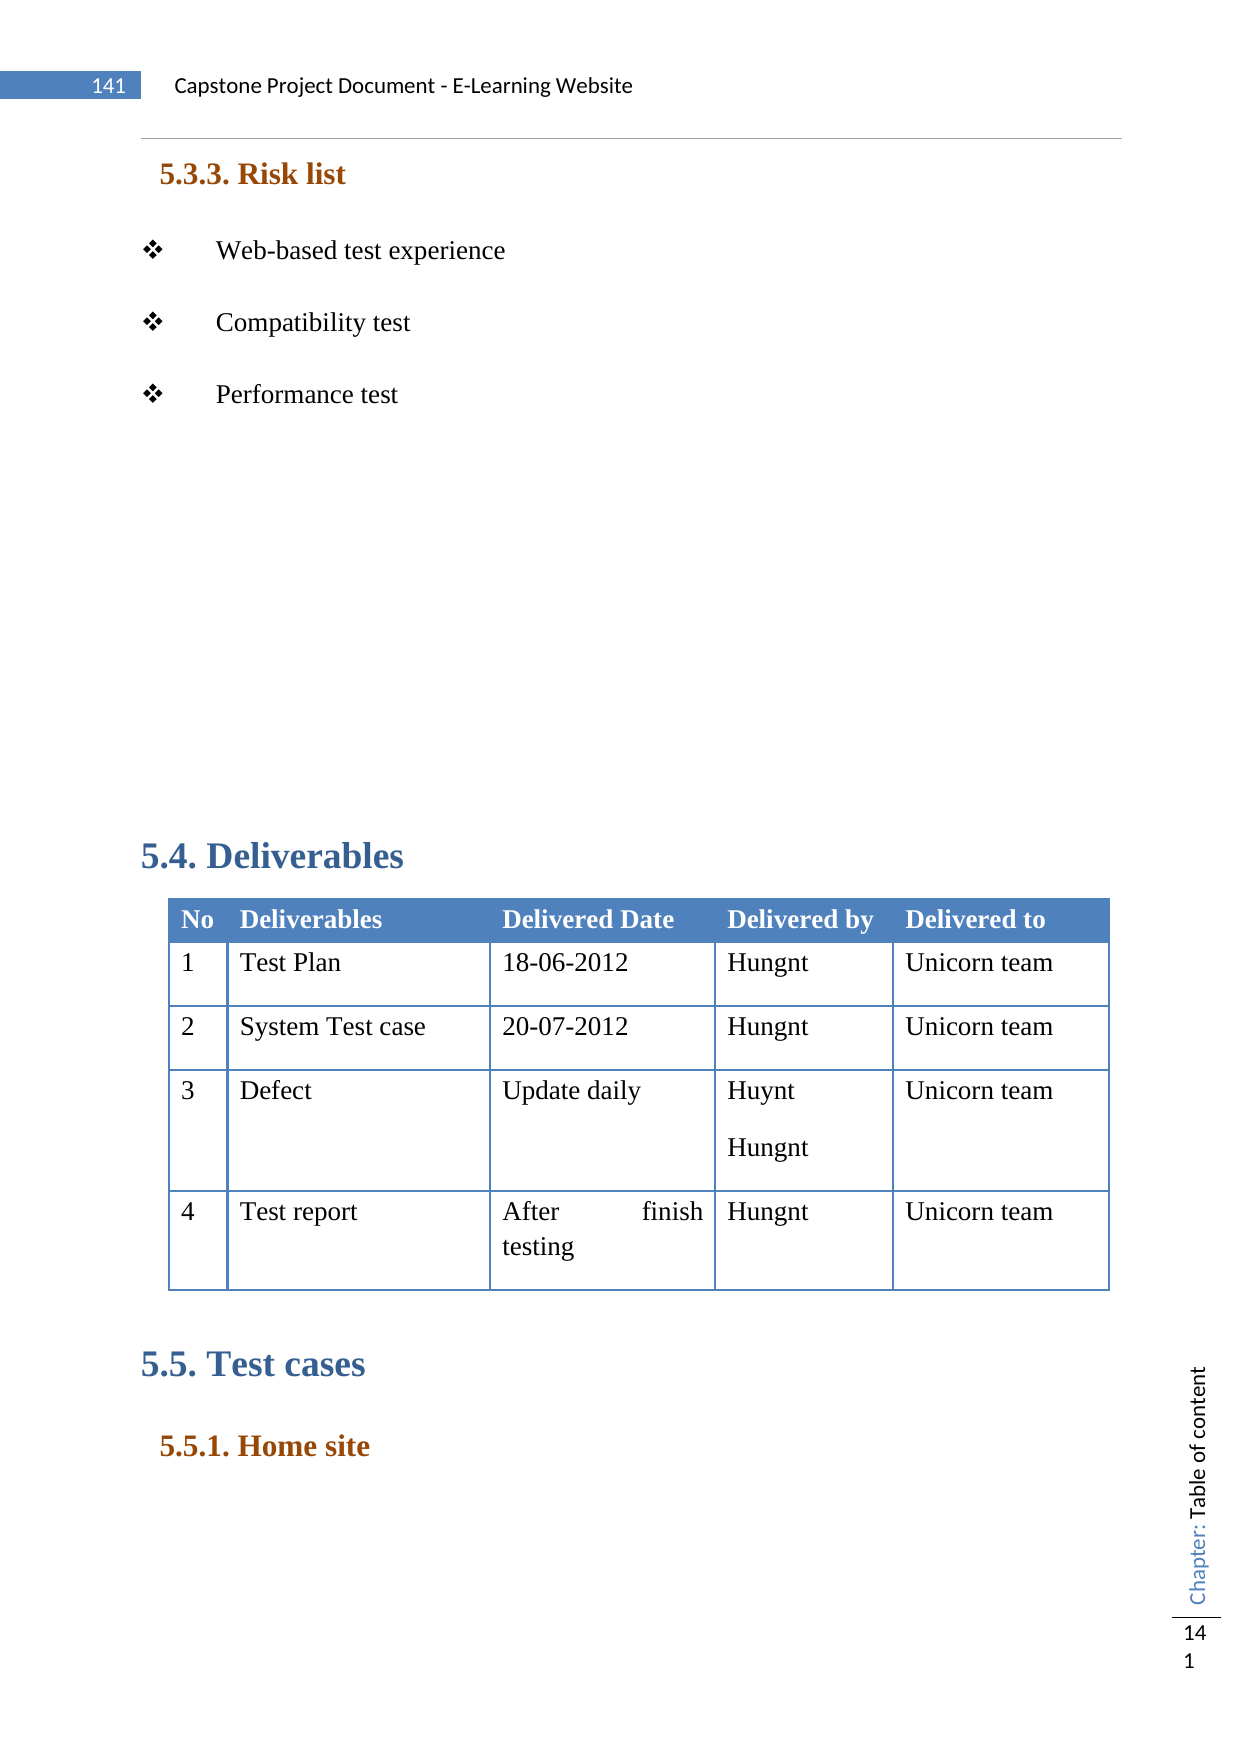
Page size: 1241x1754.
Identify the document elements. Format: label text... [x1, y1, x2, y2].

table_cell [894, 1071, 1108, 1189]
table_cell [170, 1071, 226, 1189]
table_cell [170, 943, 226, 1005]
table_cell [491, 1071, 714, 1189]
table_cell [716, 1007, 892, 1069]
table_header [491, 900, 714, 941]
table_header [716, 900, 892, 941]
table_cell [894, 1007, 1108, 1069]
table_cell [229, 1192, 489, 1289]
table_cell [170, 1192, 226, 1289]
subtitle 5.4. Deliverables [141, 833, 1122, 876]
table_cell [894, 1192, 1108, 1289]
subtitle 5.3.3. Risk list [159, 155, 1122, 191]
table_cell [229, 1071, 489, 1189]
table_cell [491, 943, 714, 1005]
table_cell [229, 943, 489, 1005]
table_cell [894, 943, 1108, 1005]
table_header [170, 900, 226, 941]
list Compatibility test [141, 306, 1122, 337]
list Web-based test experience [141, 234, 1122, 266]
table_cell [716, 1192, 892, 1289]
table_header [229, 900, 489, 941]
list Performance test [141, 378, 1122, 409]
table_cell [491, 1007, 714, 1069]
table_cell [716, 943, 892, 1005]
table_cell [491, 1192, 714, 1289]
subtitle 5.5. Test cases [141, 1341, 1122, 1384]
subtitle 5.5.1. Home site [159, 1427, 1122, 1463]
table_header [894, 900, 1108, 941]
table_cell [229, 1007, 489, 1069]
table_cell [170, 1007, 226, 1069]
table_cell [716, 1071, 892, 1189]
